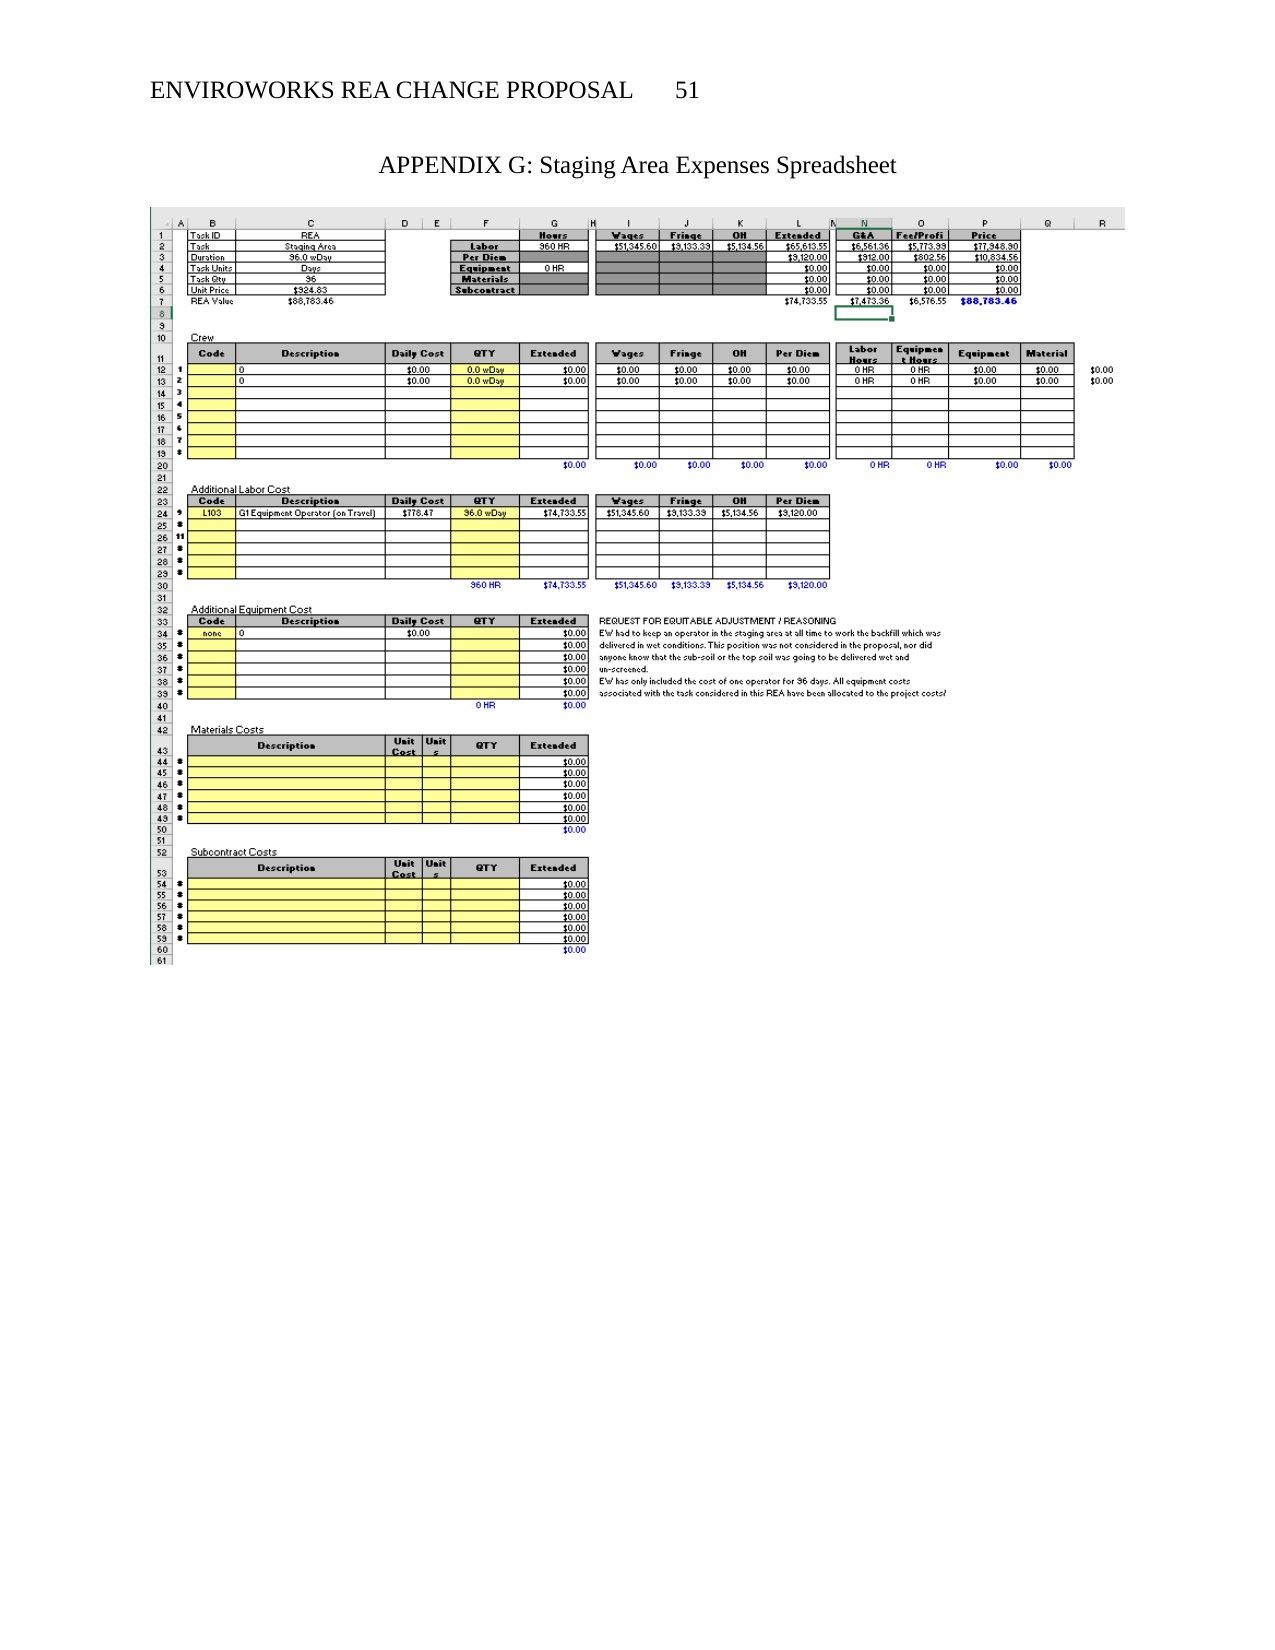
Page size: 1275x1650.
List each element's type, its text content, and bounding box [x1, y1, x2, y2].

picture [150, 207, 1125, 965]
text APPENDIX G: Staging Area Expenses Spreadsheet [150, 150, 1125, 179]
